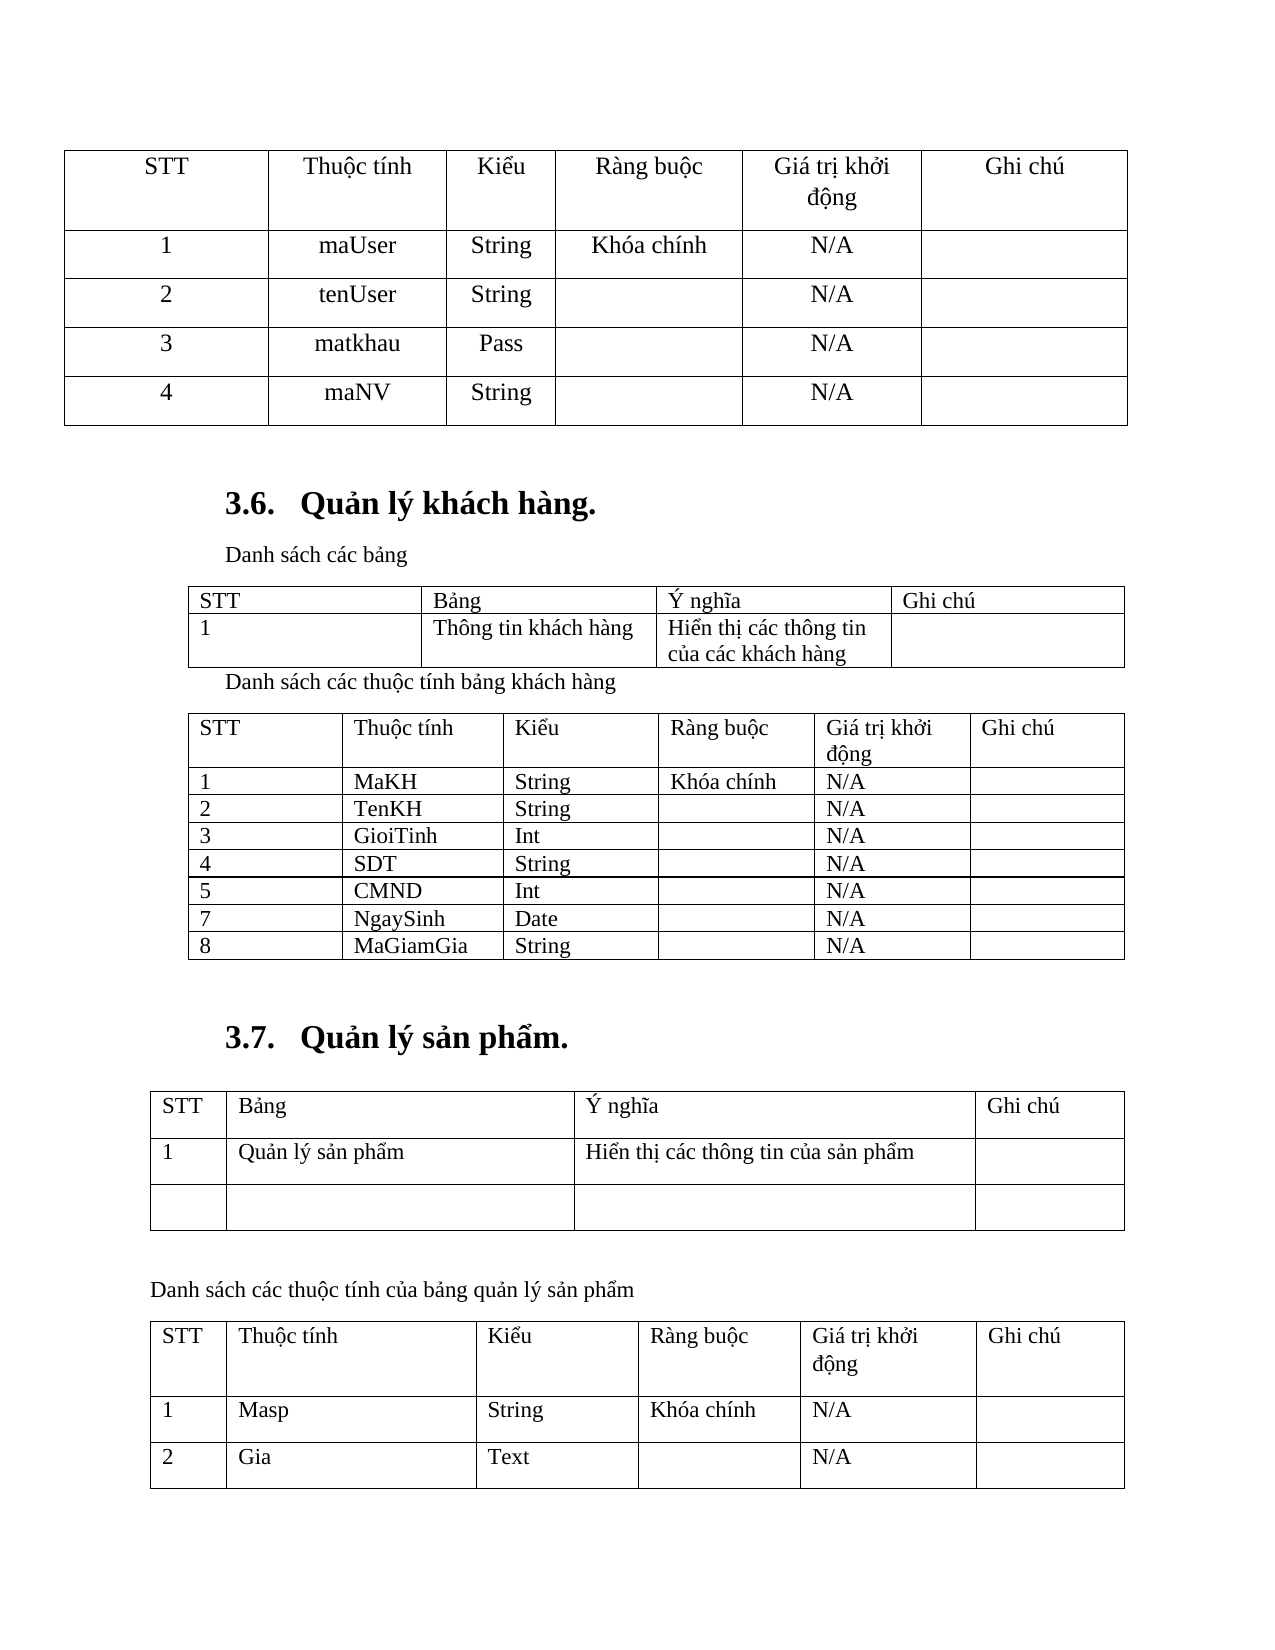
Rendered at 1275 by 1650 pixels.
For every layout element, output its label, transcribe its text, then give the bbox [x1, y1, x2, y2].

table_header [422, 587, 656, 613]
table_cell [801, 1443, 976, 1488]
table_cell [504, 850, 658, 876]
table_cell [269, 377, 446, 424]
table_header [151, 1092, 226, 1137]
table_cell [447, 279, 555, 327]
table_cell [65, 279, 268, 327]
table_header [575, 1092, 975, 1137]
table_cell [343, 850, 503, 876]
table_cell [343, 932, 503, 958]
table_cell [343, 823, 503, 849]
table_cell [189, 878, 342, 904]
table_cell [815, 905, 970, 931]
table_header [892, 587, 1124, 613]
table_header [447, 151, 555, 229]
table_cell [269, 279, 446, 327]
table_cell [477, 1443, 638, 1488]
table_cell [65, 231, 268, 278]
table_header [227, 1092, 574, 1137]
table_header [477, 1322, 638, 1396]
list Danh sách các bảng [225, 541, 1125, 567]
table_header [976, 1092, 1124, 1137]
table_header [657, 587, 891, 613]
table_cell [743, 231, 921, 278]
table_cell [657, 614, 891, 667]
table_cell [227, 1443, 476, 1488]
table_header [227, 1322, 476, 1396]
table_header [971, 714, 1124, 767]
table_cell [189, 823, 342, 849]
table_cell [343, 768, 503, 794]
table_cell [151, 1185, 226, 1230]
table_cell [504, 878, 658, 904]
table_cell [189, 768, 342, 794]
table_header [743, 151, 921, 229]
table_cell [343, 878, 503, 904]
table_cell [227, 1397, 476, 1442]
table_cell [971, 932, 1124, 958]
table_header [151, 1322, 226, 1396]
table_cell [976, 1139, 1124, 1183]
list Quản lý sản phẩm. [225, 1017, 1125, 1055]
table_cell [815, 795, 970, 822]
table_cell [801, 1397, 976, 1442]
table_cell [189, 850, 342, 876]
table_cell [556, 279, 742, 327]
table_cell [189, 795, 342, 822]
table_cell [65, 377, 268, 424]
list Quản lý khách hàng. [225, 483, 1125, 521]
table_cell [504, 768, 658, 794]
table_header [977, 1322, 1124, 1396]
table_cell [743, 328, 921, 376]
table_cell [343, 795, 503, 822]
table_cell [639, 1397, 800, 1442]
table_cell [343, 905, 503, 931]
list Danh sách các thuộc tính bảng khách hàng [225, 668, 1125, 694]
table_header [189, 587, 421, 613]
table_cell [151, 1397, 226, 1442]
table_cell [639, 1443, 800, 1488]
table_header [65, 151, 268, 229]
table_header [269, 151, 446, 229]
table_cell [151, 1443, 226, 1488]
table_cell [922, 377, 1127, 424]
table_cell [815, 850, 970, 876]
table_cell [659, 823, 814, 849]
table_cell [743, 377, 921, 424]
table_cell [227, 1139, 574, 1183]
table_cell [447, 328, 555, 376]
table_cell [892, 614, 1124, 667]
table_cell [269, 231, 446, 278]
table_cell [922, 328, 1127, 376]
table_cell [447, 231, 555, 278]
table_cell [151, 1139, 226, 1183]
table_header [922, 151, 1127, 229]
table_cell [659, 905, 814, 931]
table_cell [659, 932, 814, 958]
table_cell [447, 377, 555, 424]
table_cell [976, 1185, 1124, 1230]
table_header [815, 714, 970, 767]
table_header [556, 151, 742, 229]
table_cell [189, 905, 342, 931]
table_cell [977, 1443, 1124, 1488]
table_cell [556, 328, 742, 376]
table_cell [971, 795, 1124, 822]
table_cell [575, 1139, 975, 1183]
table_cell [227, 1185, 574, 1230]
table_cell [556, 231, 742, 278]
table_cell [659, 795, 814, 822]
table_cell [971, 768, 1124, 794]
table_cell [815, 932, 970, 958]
text Danh sách các thuộc tính của bảng quản lý sản phẩm [150, 1276, 1125, 1302]
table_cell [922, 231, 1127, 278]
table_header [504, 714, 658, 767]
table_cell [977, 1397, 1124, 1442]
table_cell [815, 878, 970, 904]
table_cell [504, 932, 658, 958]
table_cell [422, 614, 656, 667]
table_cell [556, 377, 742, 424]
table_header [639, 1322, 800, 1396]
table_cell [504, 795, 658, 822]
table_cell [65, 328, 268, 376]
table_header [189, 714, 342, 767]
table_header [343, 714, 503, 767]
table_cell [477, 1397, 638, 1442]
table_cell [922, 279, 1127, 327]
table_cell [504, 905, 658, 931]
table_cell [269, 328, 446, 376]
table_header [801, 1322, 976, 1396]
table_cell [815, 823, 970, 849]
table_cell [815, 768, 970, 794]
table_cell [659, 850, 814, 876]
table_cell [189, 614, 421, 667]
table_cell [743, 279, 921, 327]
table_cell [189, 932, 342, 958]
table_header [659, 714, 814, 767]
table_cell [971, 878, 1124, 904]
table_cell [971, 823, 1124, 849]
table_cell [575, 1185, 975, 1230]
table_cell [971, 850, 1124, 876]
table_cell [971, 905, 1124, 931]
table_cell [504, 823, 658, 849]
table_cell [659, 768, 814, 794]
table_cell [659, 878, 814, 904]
